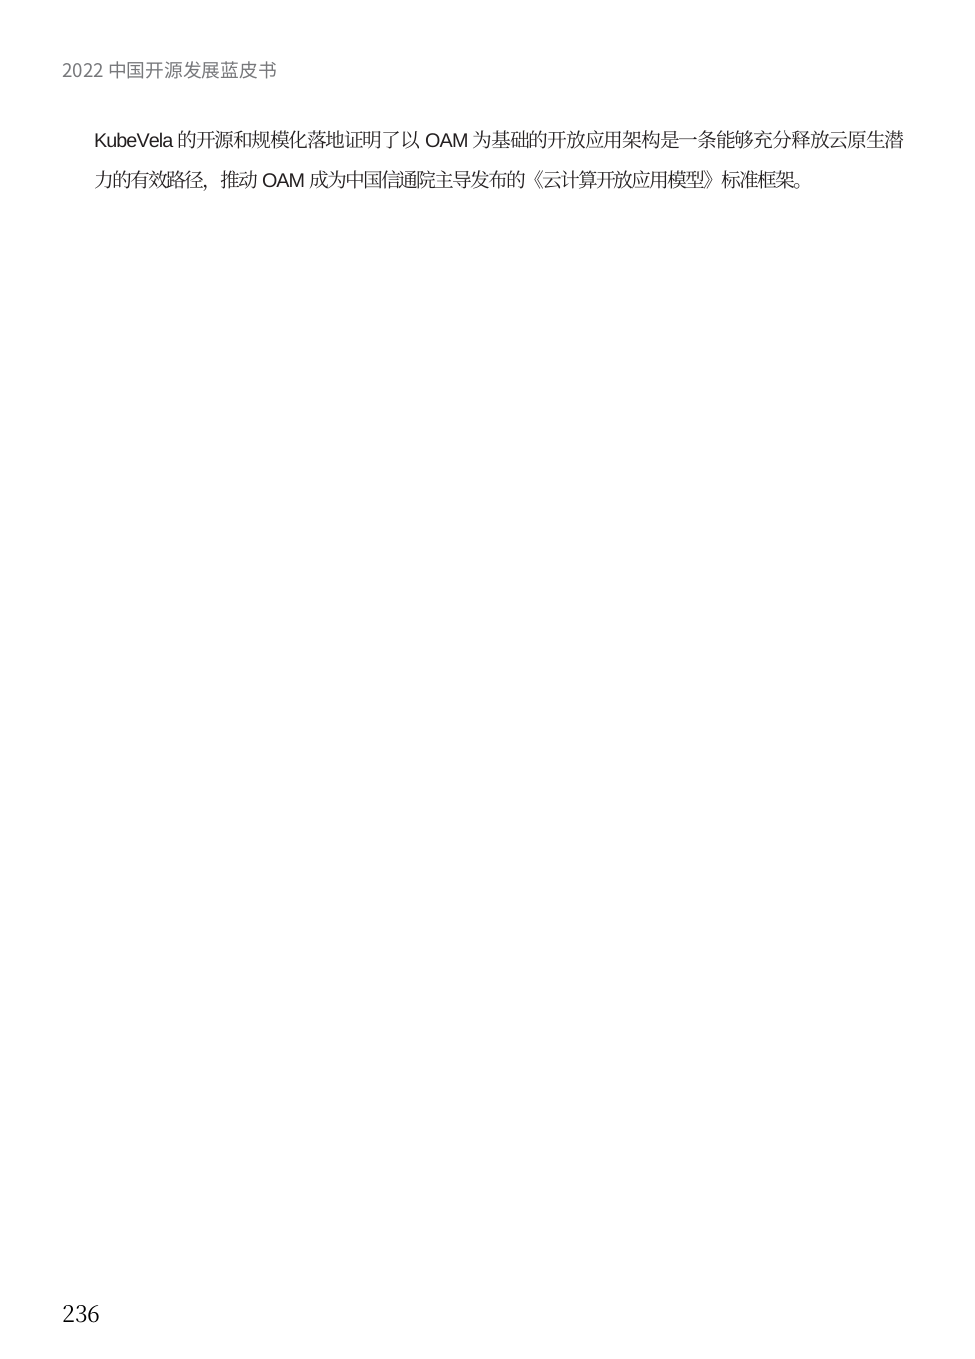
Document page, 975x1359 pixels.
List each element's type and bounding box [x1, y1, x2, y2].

list [94, 125, 908, 193]
